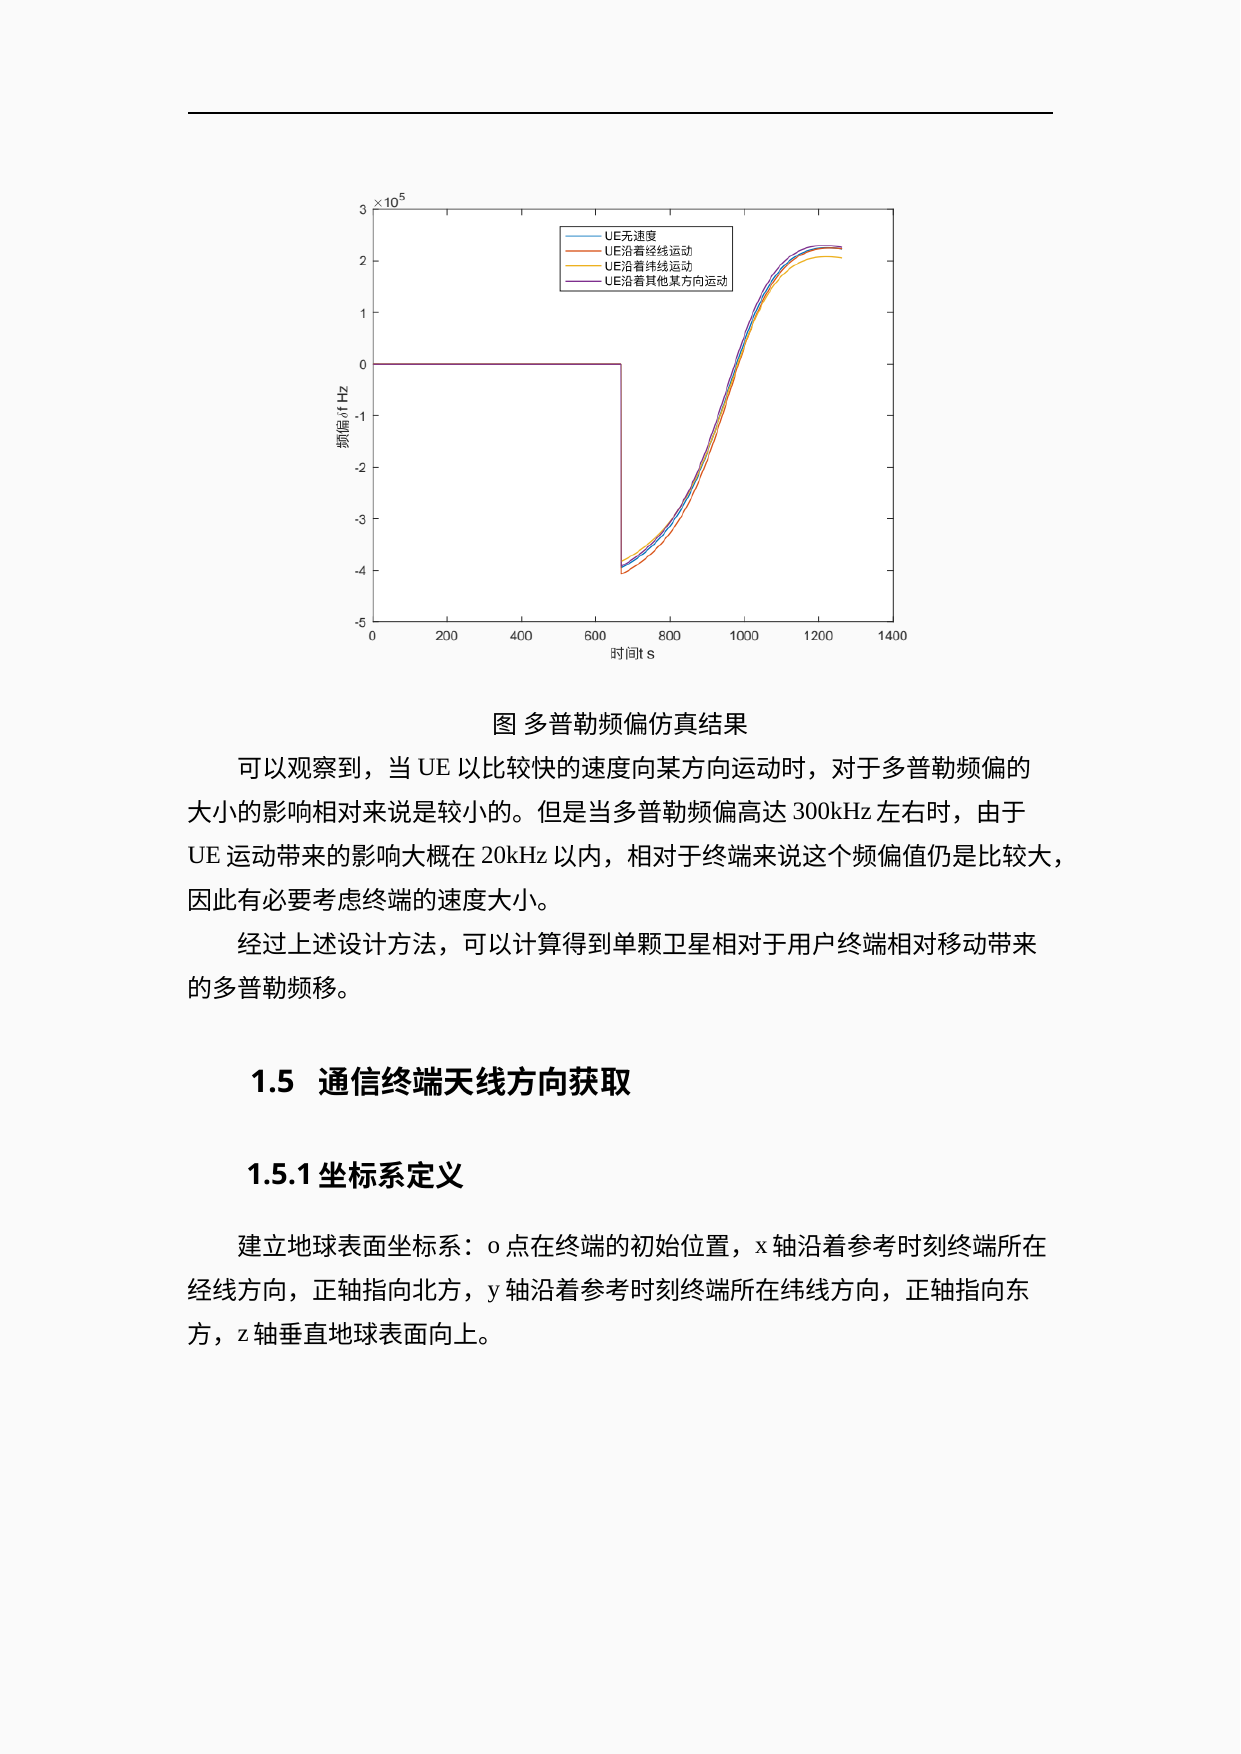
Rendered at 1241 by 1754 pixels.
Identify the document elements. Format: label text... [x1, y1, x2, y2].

subtitle 坐标系定义 [187, 1151, 1053, 1196]
text 建立地球表面坐标系：o点在终端的初始位置，x轴沿着参考时刻终端所在经线方向，正轴指向北方，y轴沿着参考时刻终端所在纬线方向，正轴指向东方，z轴垂直地球表面向上。 [187, 1223, 1053, 1355]
text 图 多普勒频偏仿真结果 [187, 701, 1053, 745]
subtitle 通信终端天线方向获取 [187, 1036, 1053, 1124]
text 可以观察到，当UE以比较快的速度向某方向运动时，对于多普勒频偏的大小的影响相对来说是较小的。但是当多普勒频偏高达300kHz左右时，由于UE运动带来的影响大概在20kHz以内，相对于终端来说这个频偏值仍是比较大，因此有必要考虑终端的速度大小。 [187, 745, 1053, 921]
text 经过上述设计方法，可以计算得到单颗卫星相对于用户终端相对移动带来的多普勒频移。 [187, 921, 1053, 1009]
